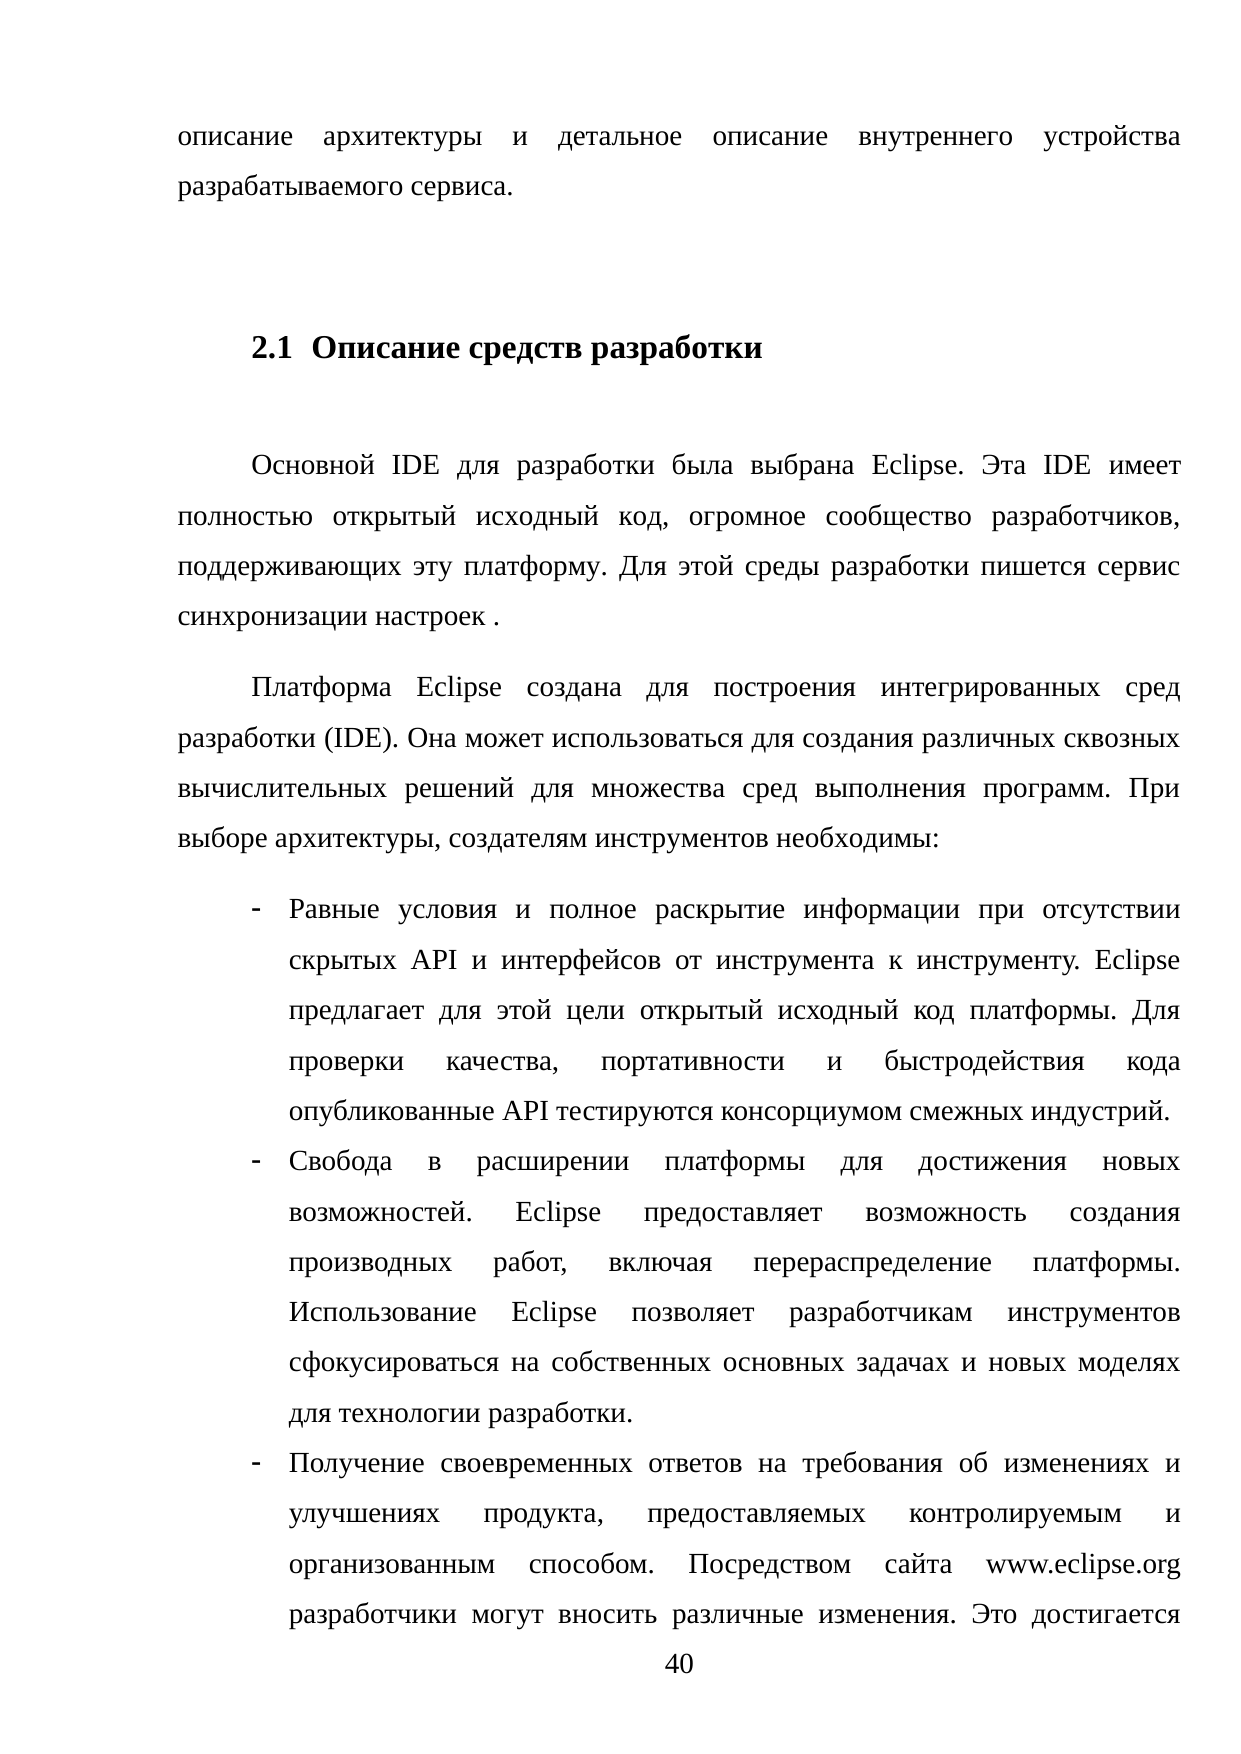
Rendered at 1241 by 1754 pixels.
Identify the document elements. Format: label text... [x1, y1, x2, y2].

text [177, 118, 1181, 202]
list Свобода в расширении платформы для достижения новых возможностей. Eclipse предоставляет возможность создания производных работ, включая перераспределение платформы. Использование Eclipse позволяет разработчикам инструментов сфокусироваться на собственных основных задачах и новых моделях для технологии разработки. [251, 1143, 1181, 1428]
subtitle Описание средств разработки [251, 327, 1181, 366]
text Основной IDE для разработки была выбрана Eclipse. Эта IDE имеет полностью открытый исходный код, огромное сообщество разработчиков, поддерживающих эту платформу. Для этой среды разработки пишется сервис синхронизации настроек . [177, 447, 1181, 632]
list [251, 1445, 1181, 1630]
text Платформа Eclipse создана для построения интегрированных сред разработки (IDE). Она может использоваться для создания различных сквозных вычислительных решений для множества сред выполнения программ. При выборе архитектуры, создателям инструментов необходимы: [177, 669, 1181, 854]
list Равные условия и полное раскрытие информации при отсутствии скрытых API и интерфейсов от инструмента к инструменту. Eclipse предлагает для этой цели открытый исходный код платформы. Для проверки качества, портативности и быстродействия кода опубликованные API тестируются консорциумом смежных индустрий. [251, 892, 1181, 1126]
